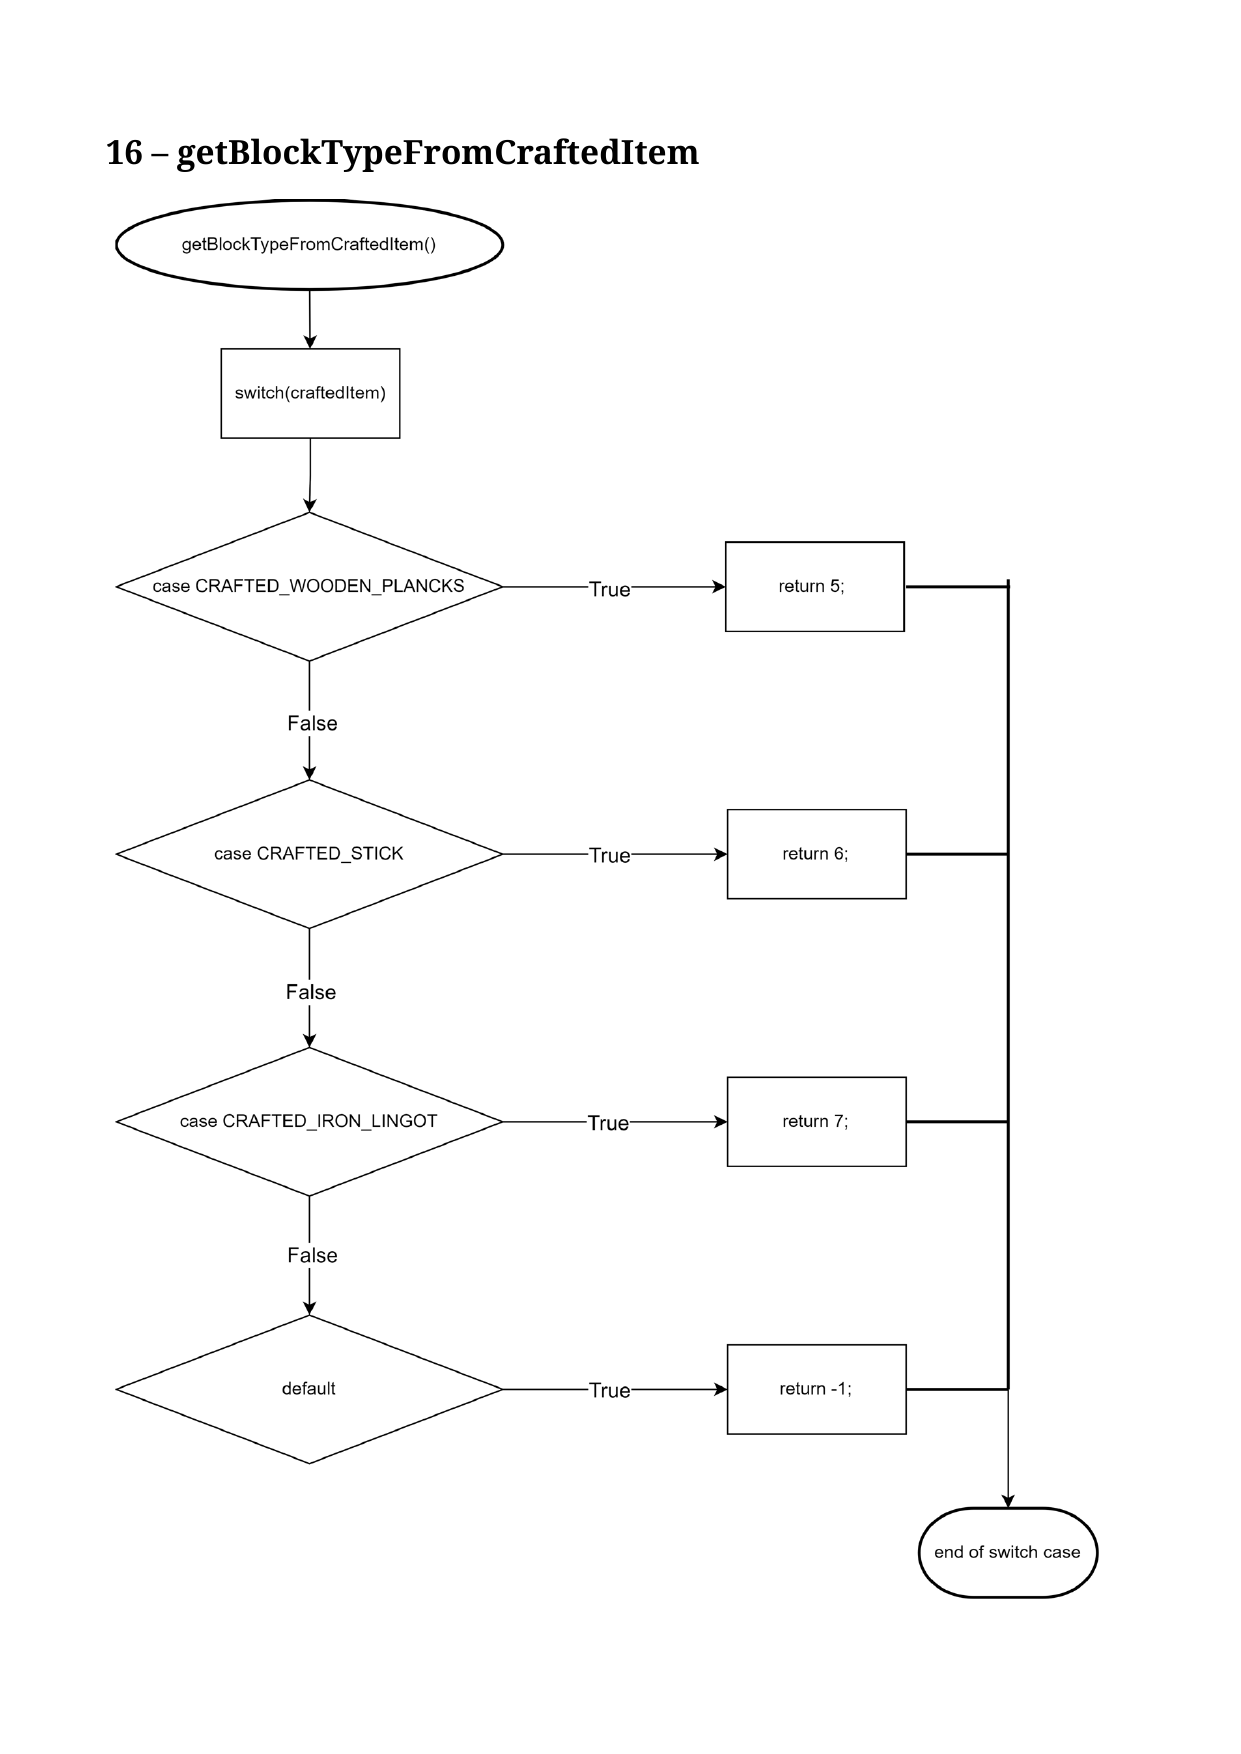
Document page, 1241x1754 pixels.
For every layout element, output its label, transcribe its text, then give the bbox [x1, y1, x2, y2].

subtitle 16 – getBlockTypeFromCraftedItem [106, 129, 1110, 174]
picture [115, 199, 1100, 1601]
